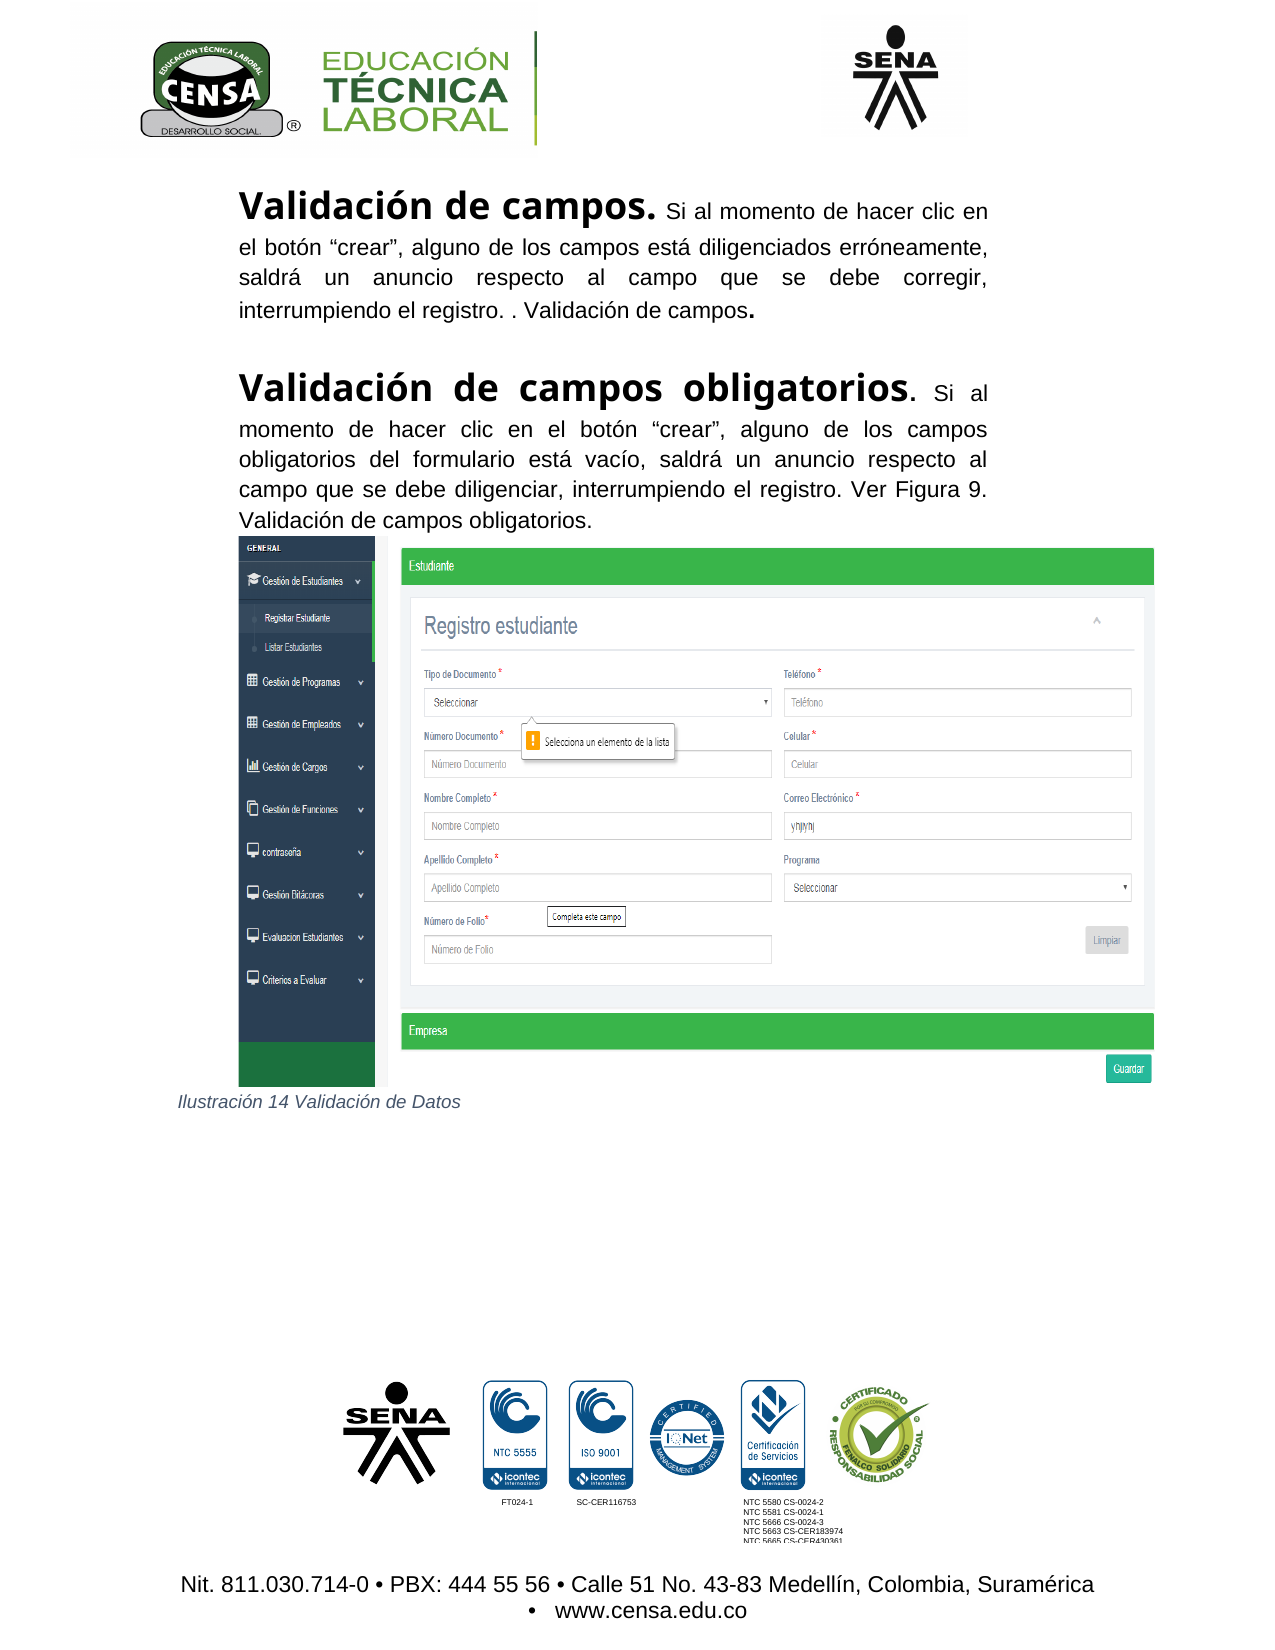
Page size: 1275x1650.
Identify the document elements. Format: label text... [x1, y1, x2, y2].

picture [560, 1374, 642, 1496]
picture [474, 1374, 556, 1496]
picture [818, 1374, 939, 1496]
picture [336, 1374, 457, 1492]
picture [646, 1392, 728, 1479]
picture [821, 14, 968, 137]
list Validación de campos. Si al momento de hacer clic en el botón “crear”, alguno de los campos está diligenciados erróneamente, saldrá un anuncio respecto al campo que se debe corregir, interrumpiendo el registro. . Validación de campos. [238, 179, 988, 324]
picture [70, 2, 538, 158]
text Ilustración 14 Validación de Datos [177, 1091, 1098, 1112]
list Validación de campos obligatorios. Si al momento de hacer clic en el botón “crear”, alguno de los campos obligatorios del formulario está vacío, saldrá un anuncio respecto al campo que se debe diligenciar, interrumpiendo el registro. Ver Figura 9. Validación de campos obligatorios. [238, 361, 988, 533]
picture [732, 1374, 814, 1496]
picture [238, 536, 1159, 1087]
